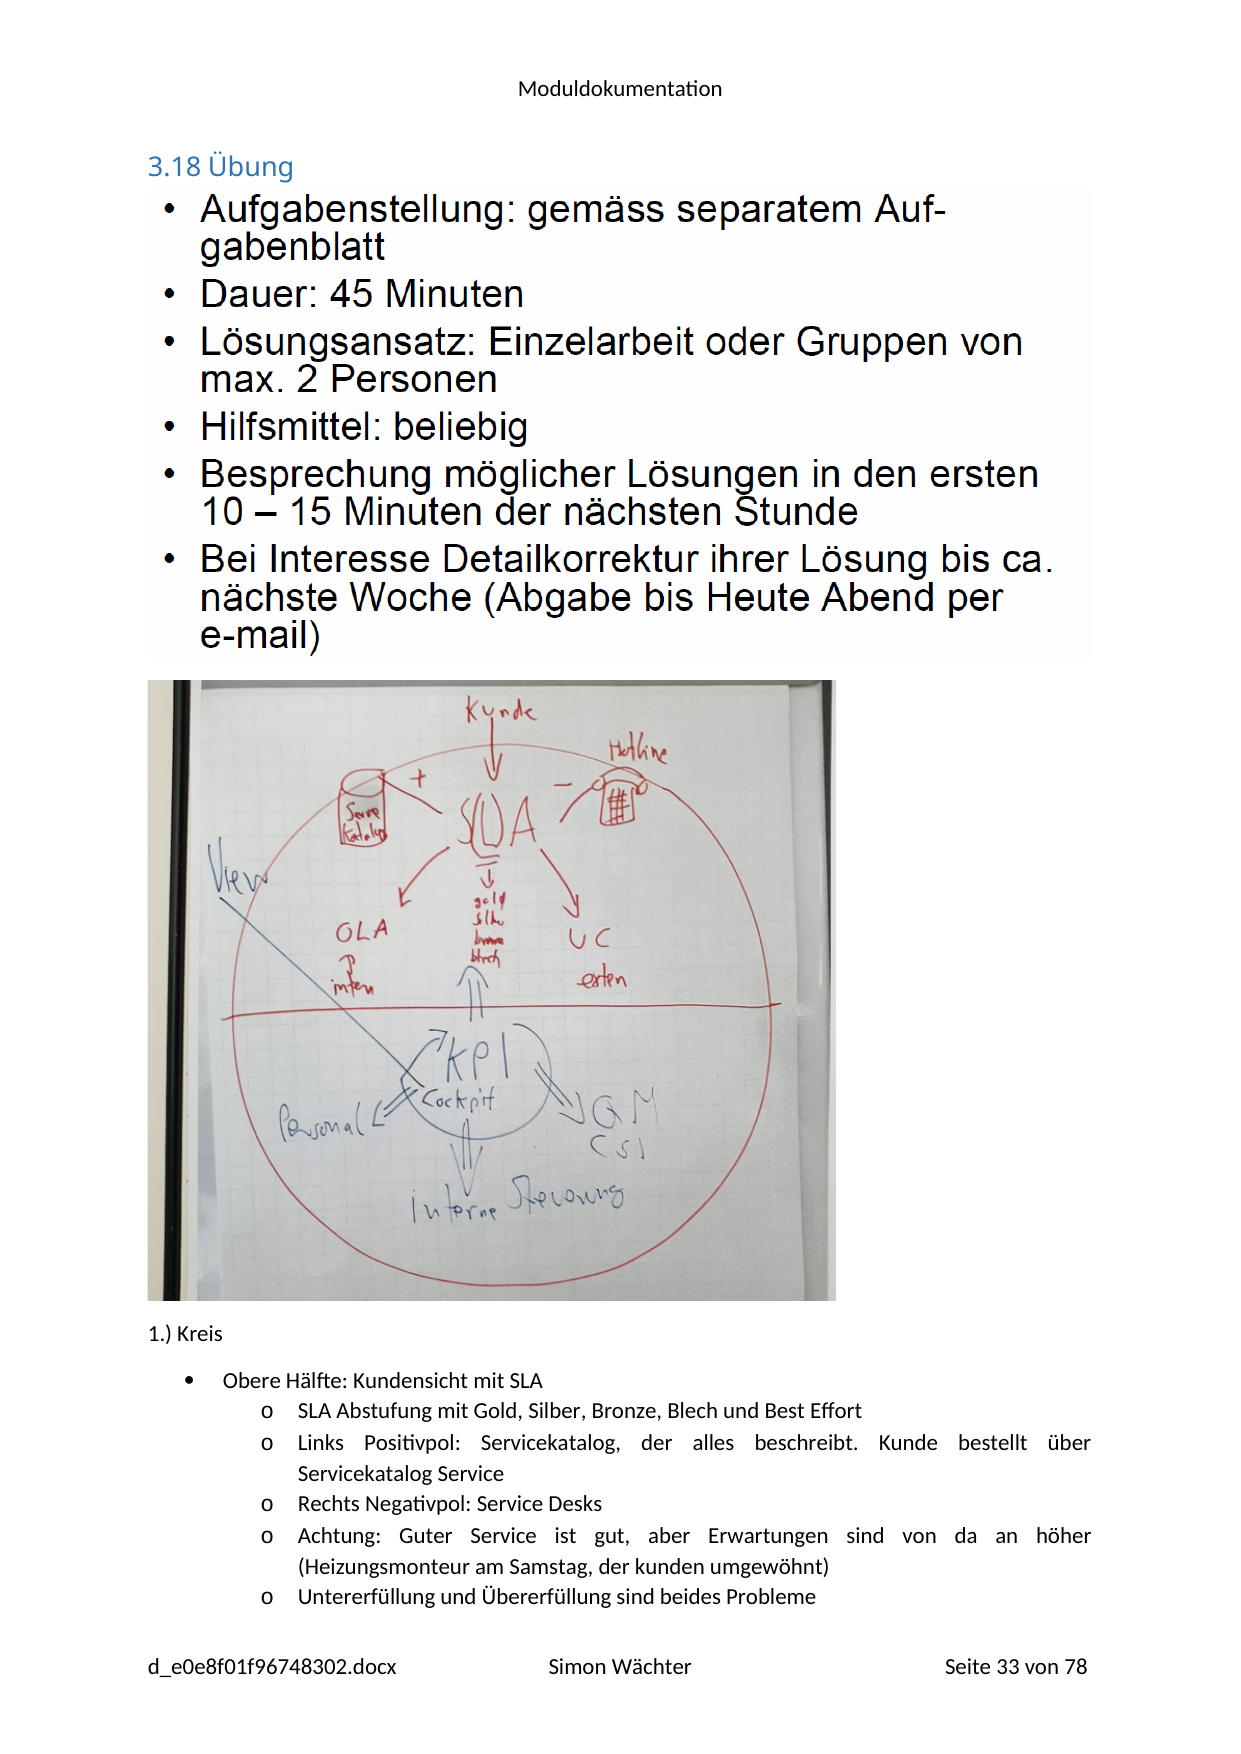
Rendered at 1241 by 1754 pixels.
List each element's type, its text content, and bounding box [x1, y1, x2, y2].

list Rechts Negativpol: Service Desks [260, 1489, 1093, 1519]
list Obere Hälfte: Kundensicht mit SLA [185, 1366, 1093, 1394]
list Achtung: Guter Service ist gut, aber Erwartungen sind von da an höher (Heizungsmonteur am Samstag, der kunden umgewöhnt) [260, 1521, 1093, 1580]
list Links Positivpol: Servicekatalog, der alles beschreibt. Kunde bestellt über Servicekatalog Service [260, 1428, 1093, 1487]
list SLA Abstufung mit Gold, Silber, Bronze, Blech und Best Effort [260, 1396, 1093, 1426]
picture [147, 680, 837, 1301]
text 1.) Kreis [148, 1319, 1093, 1347]
picture [147, 187, 1093, 662]
subtitle Übung [148, 148, 1093, 184]
list Untererfüllung und Übererfüllung sind beides Probleme [260, 1582, 1093, 1612]
